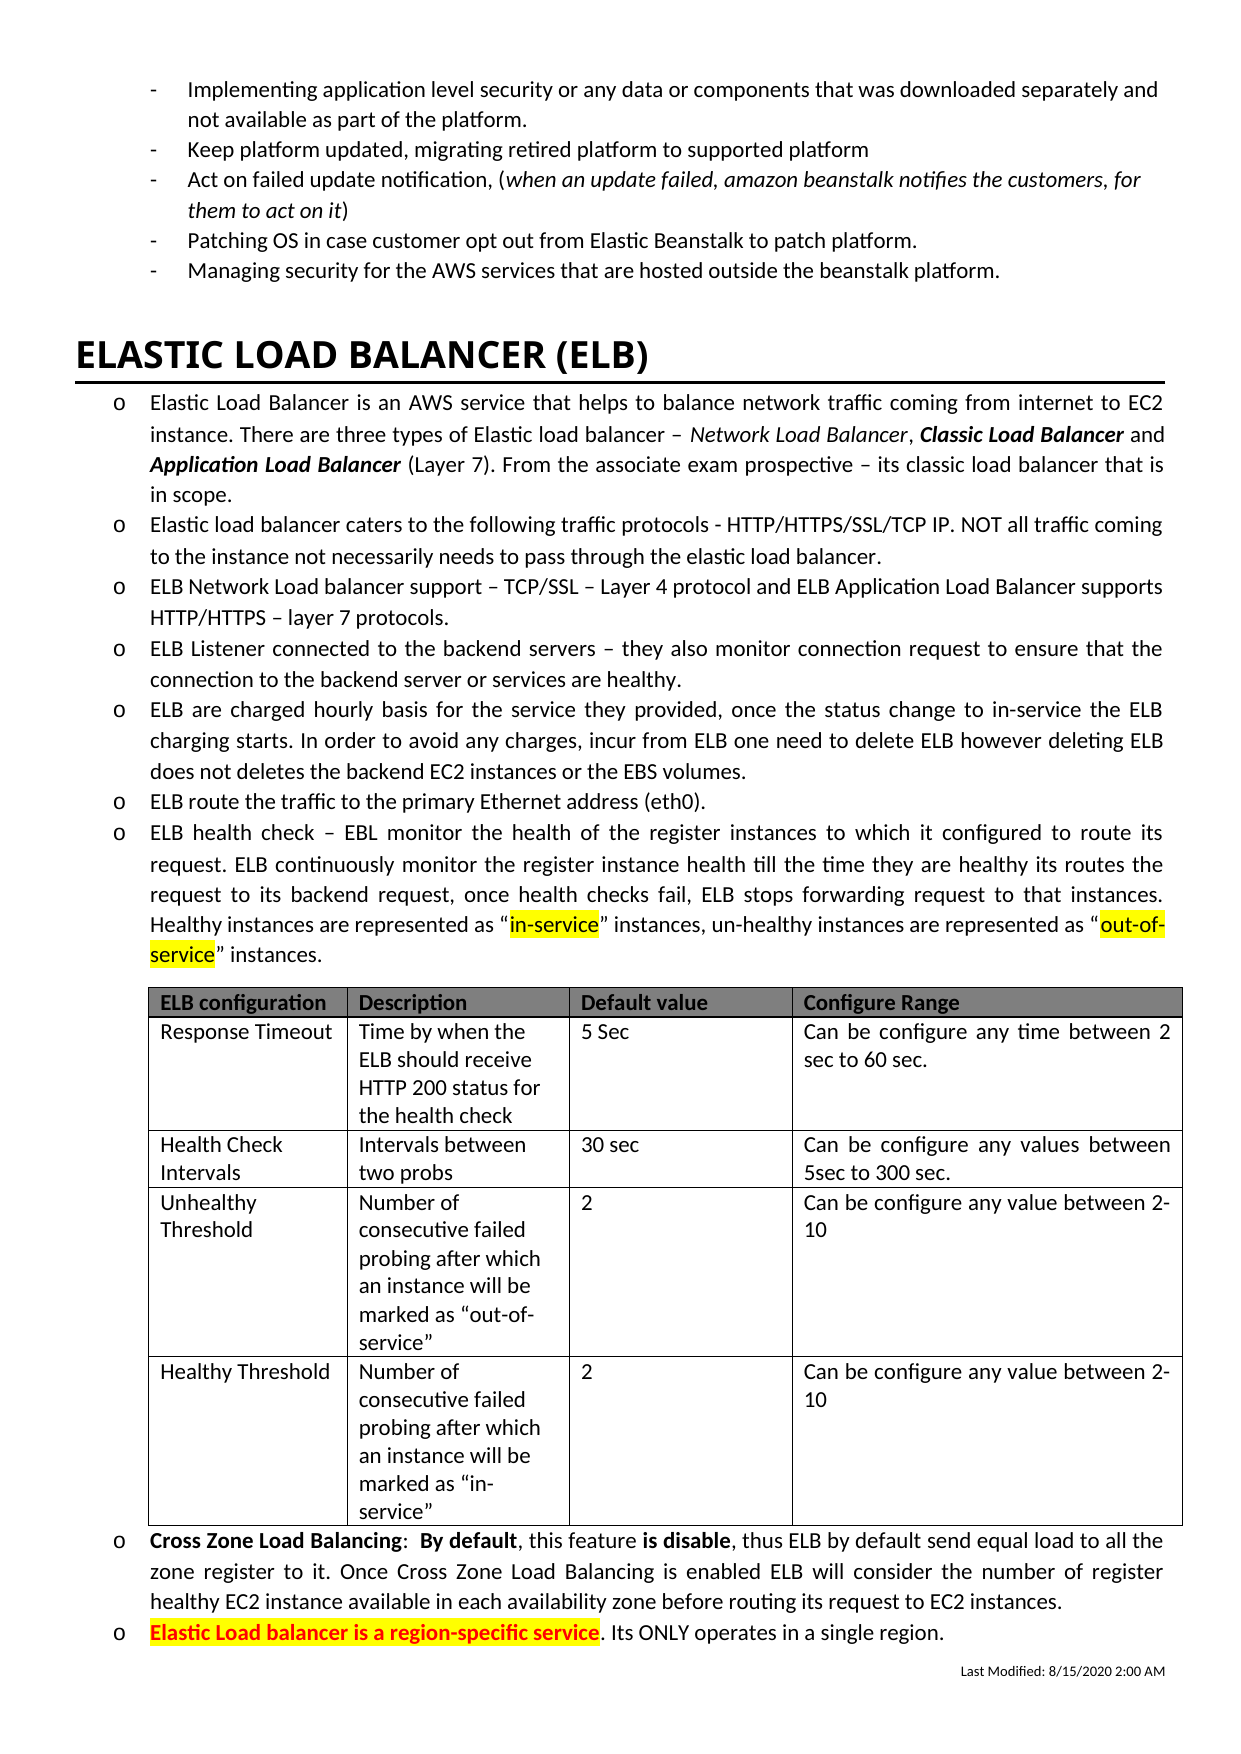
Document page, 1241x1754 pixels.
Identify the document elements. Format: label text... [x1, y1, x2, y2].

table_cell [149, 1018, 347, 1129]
list Cross Zone Load Balancing: By default, this feature is disable, thus ELB by default send equal load to all the zone register to it. Once Cross Zone Load Balancing is enabled ELB will consider the number of register healthy EC2 instance available in each availability zone before routing its request to EC2 instances. [112, 1526, 1165, 1616]
list ELB are charged hourly basis for the service they provided, once the status change to in-service the ELB charging starts. In order to avoid any charges, incur from ELB one need to delete ELB however deleting ELB does not deletes the backend EC2 instances or the EBS volumes. [112, 695, 1165, 785]
list ELB Network Load balancer support – TCP/SSL – Layer 4 protocol and ELB Application Load Balancer supports HTTP/HTTPS – layer 7 protocols. [112, 572, 1165, 631]
list Elastic load balancer caters to the following traffic protocols - HTTP/HTTPS/SSL/TCP IP. NOT all traffic coming to the instance not necessarily needs to pass through the elastic load balancer. [112, 511, 1165, 570]
list Patching OS in case customer opt out from Elastic Beanstalk to patch platform. [150, 226, 1165, 254]
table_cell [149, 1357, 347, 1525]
list ELB route the traffic to the primary Ethernet address (eth0). [112, 787, 1165, 816]
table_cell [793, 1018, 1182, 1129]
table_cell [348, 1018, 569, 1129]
list Elastic Load balancer is a region-specific service. Its ONLY operates in a single region. [112, 1618, 1165, 1647]
list Managing security for the AWS services that are hosted outside the beanstalk platform. [150, 256, 1165, 284]
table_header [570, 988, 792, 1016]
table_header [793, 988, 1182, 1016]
subtitle Elastic Load Balancer (ELB) [75, 328, 1165, 381]
list ELB Listener connected to the backend servers – they also monitor connection request to ensure that the connection to the backend server or services are healthy. [112, 634, 1165, 693]
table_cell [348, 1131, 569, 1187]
list Implementing application level security or any data or components that was downloaded separately and not available as part of the platform. [150, 75, 1165, 133]
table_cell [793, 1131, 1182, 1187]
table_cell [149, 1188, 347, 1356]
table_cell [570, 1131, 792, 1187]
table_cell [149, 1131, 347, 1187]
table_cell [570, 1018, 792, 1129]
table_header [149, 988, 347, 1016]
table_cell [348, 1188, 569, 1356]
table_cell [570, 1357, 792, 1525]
list Keep platform updated, migrating retired platform to supported platform [150, 135, 1165, 163]
list ELB health check – EBL monitor the health of the register instances to which it configured to route its request. ELB continuously monitor the register instance health till the time they are healthy its routes the request to its backend request, once health checks fail, ELB stops forwarding request to that instances. Healthy instances are represented as “in-service” instances, un-healthy instances are represented as “out-of-service” instances. [112, 818, 1165, 968]
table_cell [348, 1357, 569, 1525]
list Elastic Load Balancer is an AWS service that helps to balance network traffic coming from internet to EC2 instance. There are three types of Elastic load balancer – Network Load Balancer, Classic Load Balancer and Application Load Balancer (Layer 7). From the associate exam prospective – its classic load balancer that is in scope. [112, 388, 1165, 508]
list Act on failed update notification, (when an update failed, amazon beanstalk notifies the customers, for them to act on it) [150, 166, 1165, 224]
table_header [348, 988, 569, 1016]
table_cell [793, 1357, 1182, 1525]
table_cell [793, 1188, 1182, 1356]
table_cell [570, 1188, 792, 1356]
